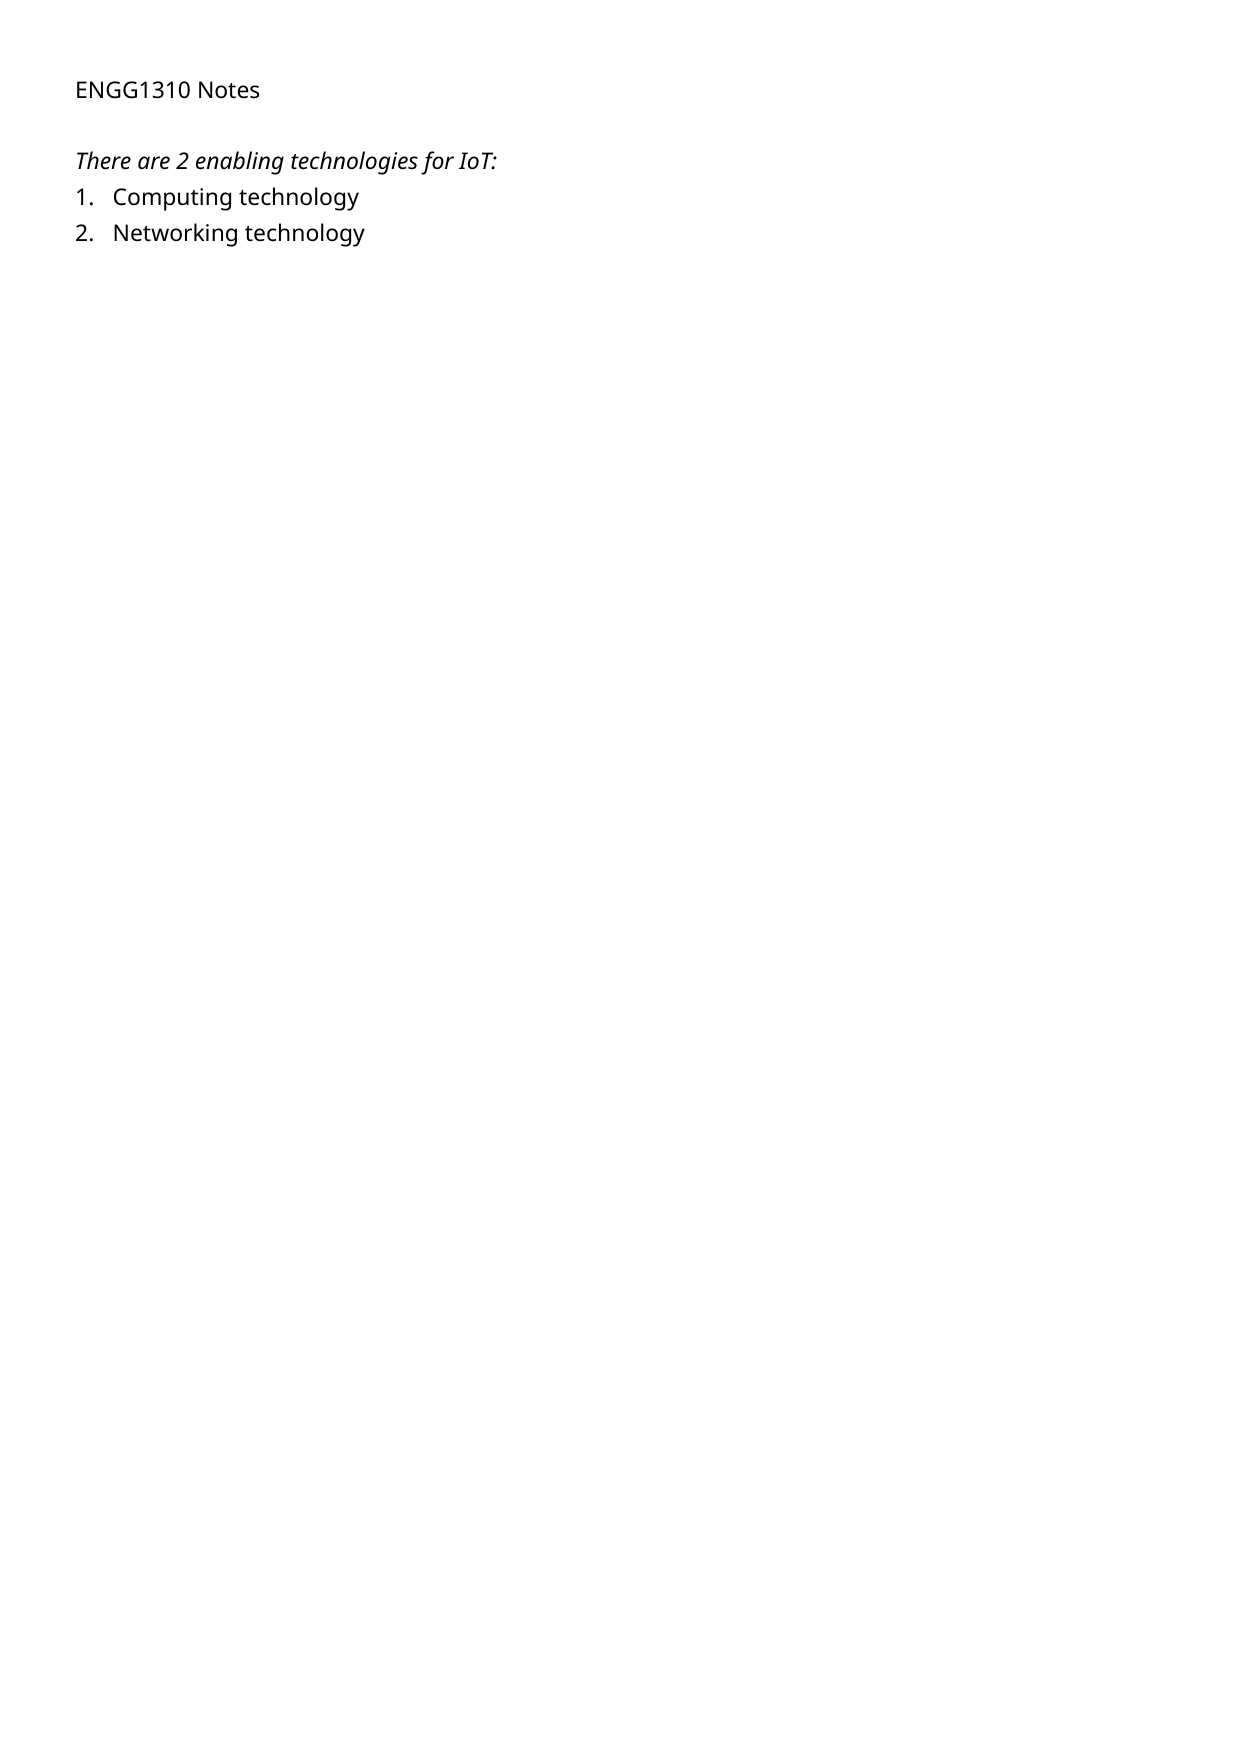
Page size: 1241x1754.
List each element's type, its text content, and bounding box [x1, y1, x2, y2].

list Networking technology [75, 217, 1165, 248]
list Computing technology [75, 181, 1165, 212]
text There are 2 enabling technologies for IoT: [75, 145, 1165, 176]
